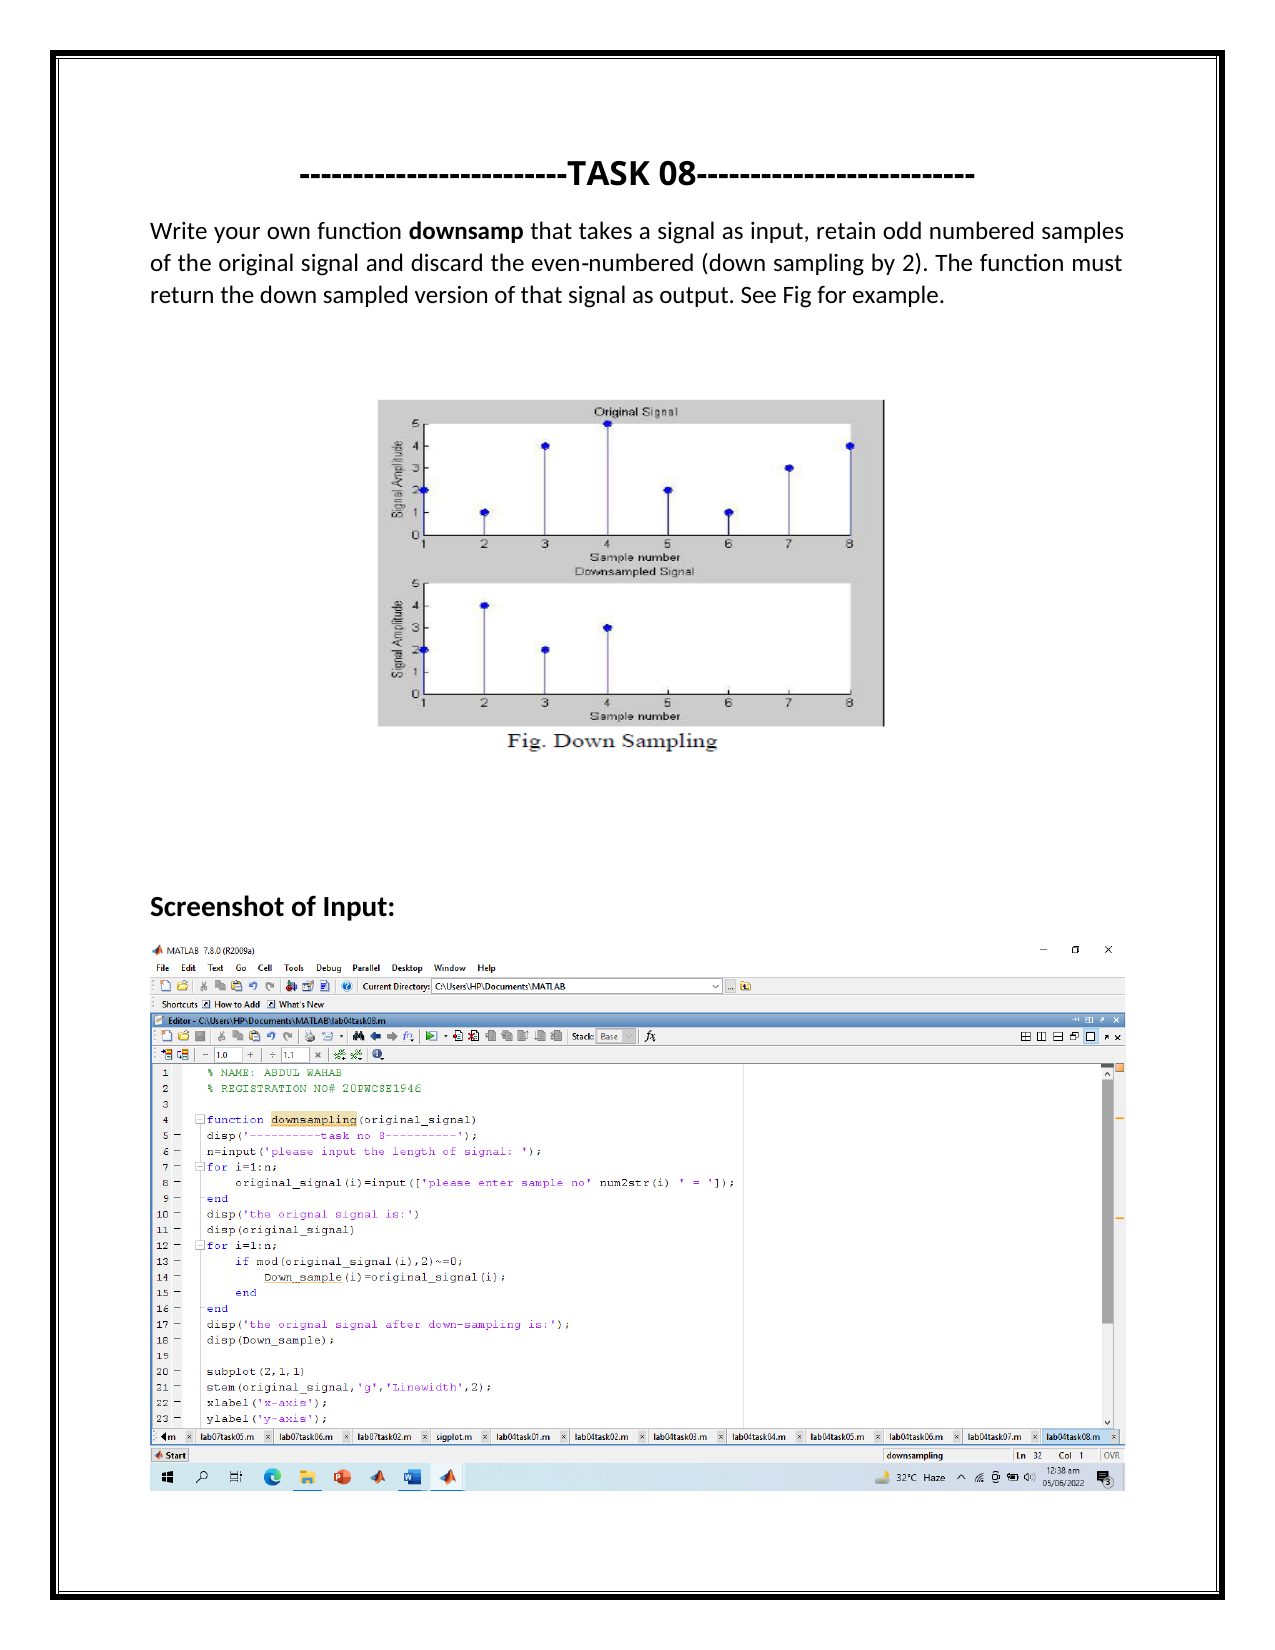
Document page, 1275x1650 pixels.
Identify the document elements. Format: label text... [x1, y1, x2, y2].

text -------------------------TASK 08-------------------------- [150, 150, 1125, 195]
picture [368, 387, 907, 753]
text Write your own function downsamp that takes a signal as input, retain odd numbered samples of the original signal and discard the even‐numbered (down sampling by 2). The function must return the down sampled version of that signal as output. See Fig for example. [150, 215, 1125, 310]
text Screenshot of Input: [150, 888, 1125, 924]
picture [150, 942, 1125, 1491]
